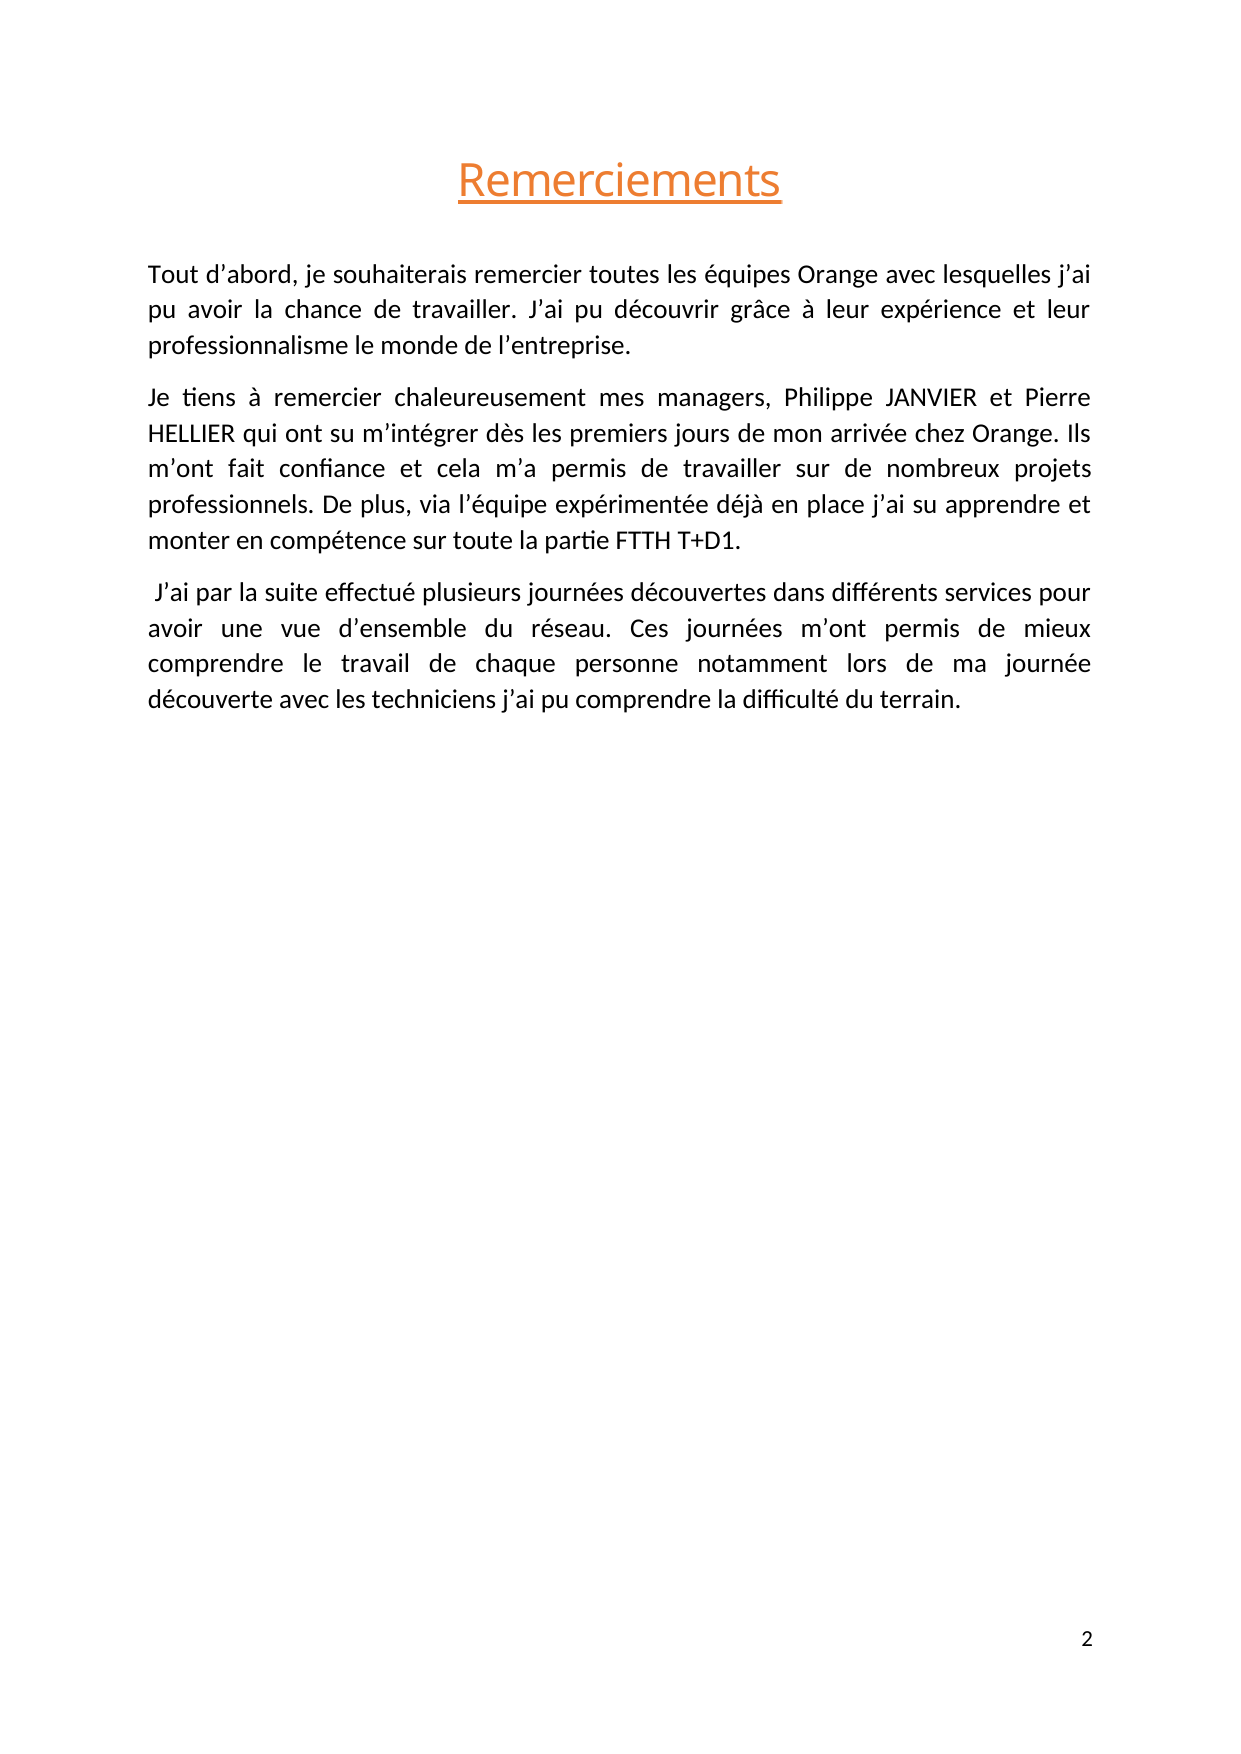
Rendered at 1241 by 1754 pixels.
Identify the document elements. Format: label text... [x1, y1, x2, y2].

text J’ai par la suite effectué plusieurs journées découvertes dans différents services pour avoir une vue d’ensemble du réseau. Ces journées m’ont permis de mieux comprendre le travail de chaque personne notamment lors de ma journée découverte avec les techniciens j’ai pu comprendre la difficulté du terrain. [148, 575, 1093, 715]
text Tout d’abord, je souhaiterais remercier toutes les équipes Orange avec lesquelles j’ai pu avoir la chance de travailler. J’ai pu découvrir grâce à leur expérience et leur professionnalisme le monde de l’entreprise. [148, 257, 1093, 361]
title Remerciements [148, 148, 1093, 210]
text Je tiens à remercier chaleureusement mes managers, Philippe JANVIER et Pierre HELLIER qui ont su m’intégrer dès les premiers jours de mon arrivée chez Orange. Ils m’ont fait confiance et cela m’a permis de travailler sur de nombreux projets professionnels. De plus, via l’équipe expérimentée déjà en place j’ai su apprendre et monter en compétence sur toute la partie FTTH T+D1. [148, 380, 1093, 556]
